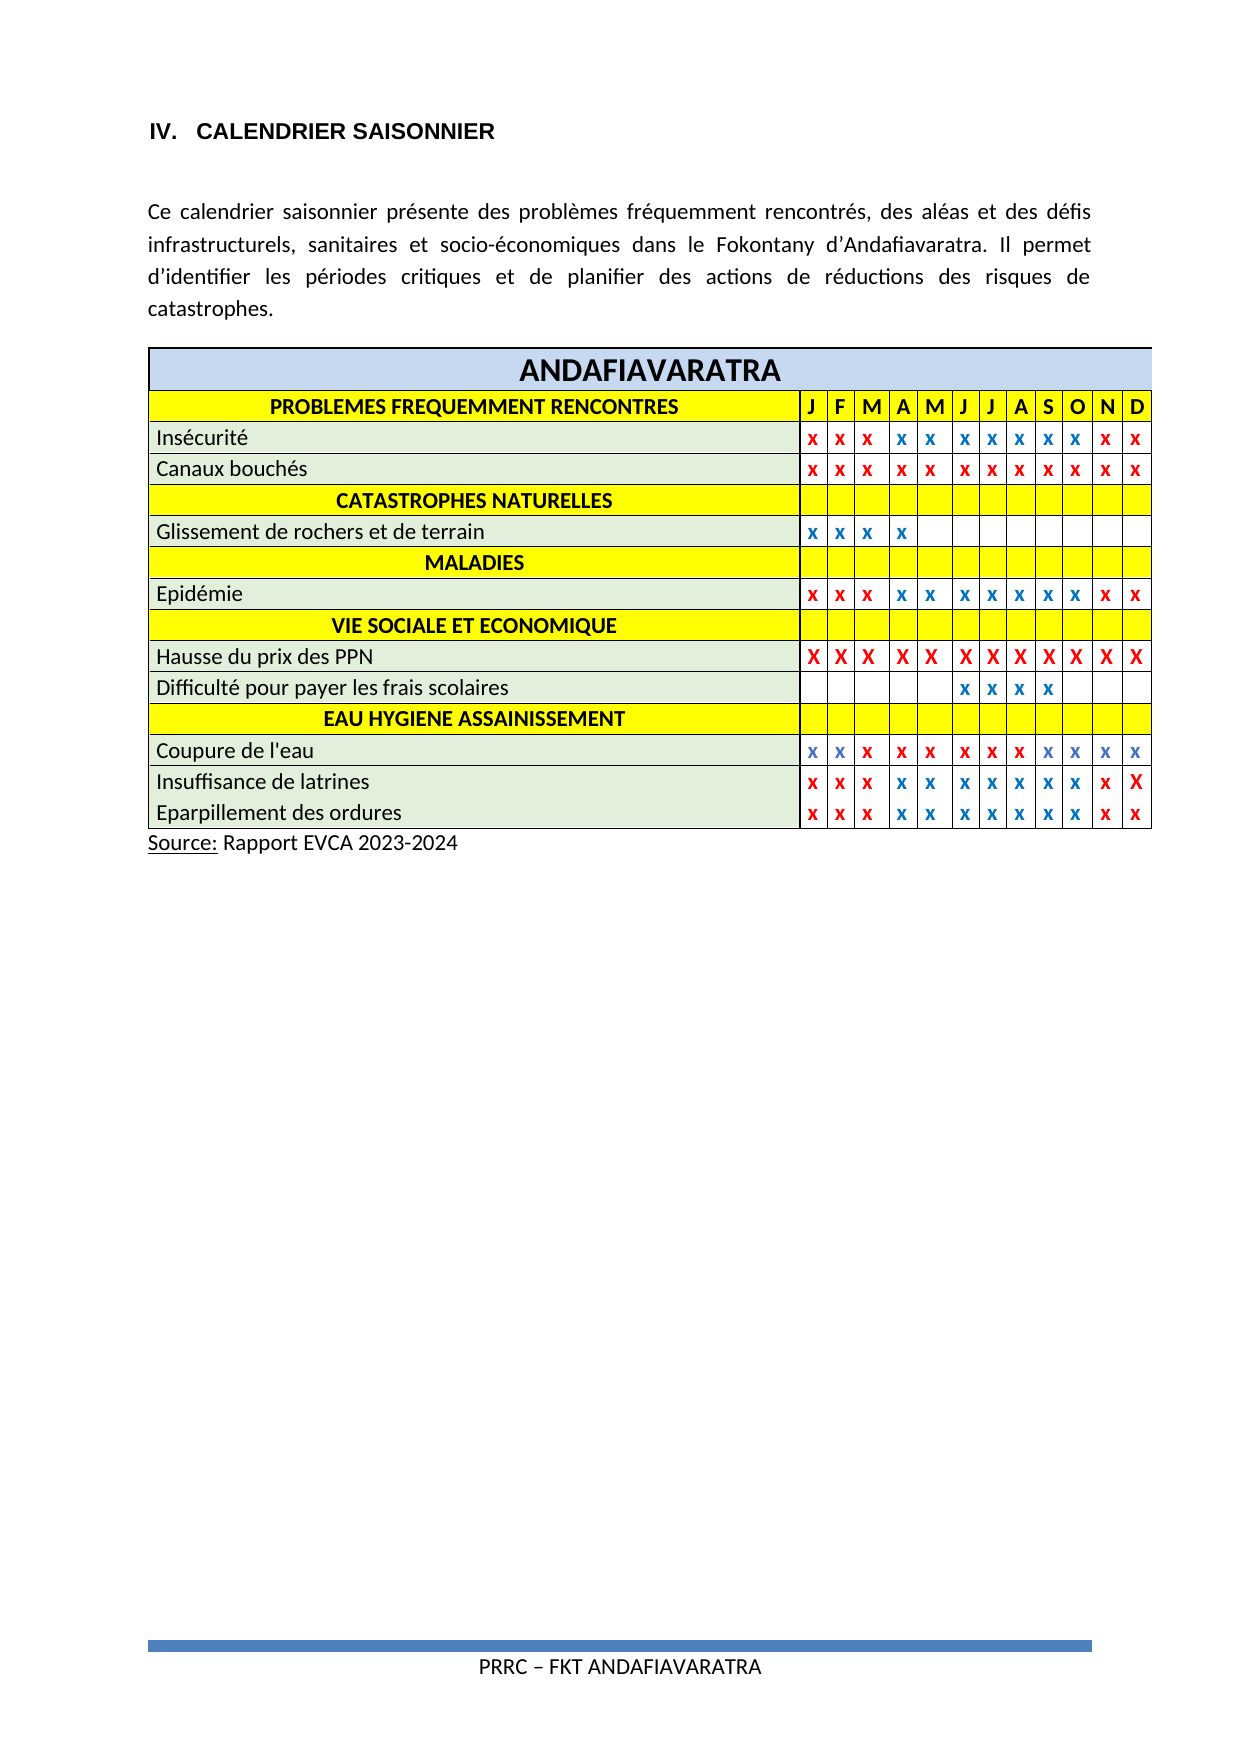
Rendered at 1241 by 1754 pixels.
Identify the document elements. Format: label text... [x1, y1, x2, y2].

table_cell x [1123, 796, 1151, 827]
table_cell x [890, 516, 917, 546]
table_cell x [980, 672, 1006, 702]
table_cell x [953, 454, 979, 484]
table_cell x [828, 766, 854, 796]
table_cell [918, 516, 952, 546]
table_cell x [890, 579, 917, 609]
table_cell x [1063, 454, 1092, 484]
table_cell [980, 610, 1006, 640]
table_cell x [890, 735, 917, 765]
table_cell x [953, 422, 979, 452]
table_cell x [1007, 796, 1035, 827]
table_cell [1063, 704, 1092, 734]
table_cell D [1123, 391, 1151, 421]
table_cell O [1063, 391, 1092, 421]
table_cell N [1093, 391, 1122, 421]
table_cell x [1036, 796, 1062, 827]
table_cell [980, 704, 1006, 734]
table_cell J [801, 391, 827, 421]
table_cell x [1093, 766, 1122, 796]
table_cell [1123, 704, 1151, 734]
table_cell x [918, 735, 952, 765]
table_cell x [855, 579, 889, 609]
table_cell [801, 485, 827, 515]
table_cell Glissement de rochers et de terrain [149, 515, 799, 546]
table_cell F [828, 391, 854, 421]
table_cell x [890, 422, 917, 452]
table_cell [801, 672, 827, 702]
table_cell x [1063, 796, 1092, 827]
table_cell x [980, 735, 1006, 765]
table_cell Hausse du prix des PPN [149, 640, 799, 671]
table_cell x [980, 796, 1006, 827]
table_cell [828, 704, 854, 734]
table_cell [890, 485, 917, 515]
table_cell x [1063, 735, 1092, 765]
table_cell x [953, 672, 979, 702]
table_cell [1007, 610, 1035, 640]
table_cell [1123, 672, 1151, 702]
table_cell x [801, 735, 827, 765]
table_cell [1093, 672, 1122, 702]
table_cell [1007, 704, 1035, 734]
table_cell x [980, 766, 1006, 796]
table_cell [828, 547, 854, 577]
table_cell x [801, 454, 827, 484]
table_cell x [1036, 766, 1062, 796]
table_cell [1036, 704, 1062, 734]
table_cell [953, 485, 979, 515]
table_cell A [890, 391, 917, 421]
table_cell x [953, 796, 979, 827]
table_cell x [855, 796, 889, 827]
table_cell Eparpillement des ordures [149, 796, 799, 827]
table_cell [828, 485, 854, 515]
table_cell [1063, 547, 1092, 577]
table_cell [890, 610, 917, 640]
table_cell x [828, 735, 854, 765]
table_cell x [1093, 735, 1122, 765]
table_cell [855, 704, 889, 734]
table_cell X [980, 641, 1006, 671]
table_cell [953, 610, 979, 640]
table_cell X [890, 641, 917, 671]
table_cell [1036, 610, 1062, 640]
table_cell x [1036, 579, 1062, 609]
table_cell x [1036, 735, 1062, 765]
table_cell [890, 547, 917, 577]
table_cell X [801, 641, 827, 671]
table_cell x [918, 422, 952, 452]
table_cell x [980, 579, 1006, 609]
table_cell Coupure de l'eau [149, 734, 799, 765]
table_cell x [1036, 454, 1062, 484]
table_cell X [1093, 641, 1122, 671]
table_cell [918, 610, 952, 640]
table_cell x [980, 454, 1006, 484]
table_cell x [1123, 579, 1151, 609]
table_cell M [918, 391, 952, 421]
table_cell x [1123, 735, 1151, 765]
table_cell [1093, 610, 1122, 640]
table_cell x [890, 454, 917, 484]
table_cell [1007, 516, 1035, 546]
table_cell A [1007, 391, 1035, 421]
table_cell x [918, 766, 952, 796]
table_cell PROBLEMES FREQUEMMENT RENCONTRES [149, 391, 799, 421]
table_cell [1063, 610, 1092, 640]
table_cell x [855, 735, 889, 765]
table_cell x [1007, 579, 1035, 609]
table_cell [980, 547, 1006, 577]
table_cell x [855, 516, 889, 546]
table_cell x [890, 796, 917, 827]
table_cell X [1063, 641, 1092, 671]
table_cell [918, 704, 952, 734]
table_cell [890, 704, 917, 734]
table_cell x [1093, 422, 1122, 452]
table_cell x [1063, 766, 1092, 796]
subtitle CALENDRIER SAISONNIER [177, 118, 1092, 144]
table_cell x [855, 766, 889, 796]
table_cell x [801, 579, 827, 609]
table_cell x [828, 422, 854, 452]
table_cell x [890, 766, 917, 796]
table_cell [801, 704, 827, 734]
table_cell EAU HYGIENE ASSAINISSEMENT [149, 703, 799, 734]
table_cell x [1007, 766, 1035, 796]
table_cell [953, 704, 979, 734]
table_cell Difficulté pour payer les frais scolaires [149, 671, 799, 702]
table_cell [953, 547, 979, 577]
table_cell x [1123, 422, 1151, 452]
table_cell x [855, 422, 889, 452]
table_cell J [980, 391, 1006, 421]
table_cell x [1063, 579, 1092, 609]
table_cell M [855, 391, 889, 421]
table_cell x [918, 796, 952, 827]
table_cell X [1007, 641, 1035, 671]
table_cell CATASTROPHES NATURELLES [149, 484, 799, 515]
table_cell [1063, 516, 1092, 546]
table_cell x [953, 579, 979, 609]
table_cell x [1063, 422, 1092, 452]
table_cell x [801, 796, 827, 827]
table_cell Insécurité [149, 421, 799, 452]
table_cell [801, 547, 827, 577]
text Source: Rapport EVCA 2023-2024 [148, 829, 1092, 856]
table_cell [918, 485, 952, 515]
table_cell x [1007, 672, 1035, 702]
table_cell [1036, 547, 1062, 577]
table_cell [890, 672, 917, 702]
table_cell x [918, 454, 952, 484]
table_cell x [1007, 422, 1035, 452]
table_cell X [1123, 766, 1151, 796]
table_cell X [828, 641, 854, 671]
table_cell [855, 672, 889, 702]
table_cell X [1036, 641, 1062, 671]
table_cell [1093, 547, 1122, 577]
table_cell x [801, 766, 827, 796]
table_cell x [1036, 422, 1062, 452]
table_cell x [953, 766, 979, 796]
table_cell Insuffisance de latrines [149, 765, 799, 796]
table_cell x [1007, 735, 1035, 765]
table_cell x [828, 516, 854, 546]
table_cell x [1007, 454, 1035, 484]
table_cell [1036, 516, 1062, 546]
table_cell x [1093, 454, 1122, 484]
table_cell [1093, 704, 1122, 734]
table_cell S [1036, 391, 1062, 421]
table_cell [1123, 516, 1151, 546]
table_cell [801, 610, 827, 640]
table_cell x [953, 735, 979, 765]
table_cell [1123, 485, 1151, 515]
table_cell x [980, 422, 1006, 452]
table_cell X [1123, 641, 1151, 671]
table_cell x [1036, 672, 1062, 702]
table_cell x [801, 422, 827, 452]
table_header ANDAFIAVARATRA [150, 349, 1152, 390]
table_cell [918, 547, 952, 577]
table_cell VIE SOCIALE ET ECONOMIQUE [149, 609, 799, 640]
table_cell [1093, 516, 1122, 546]
table_cell [828, 610, 854, 640]
table_cell [1123, 547, 1151, 577]
table_cell x [1093, 796, 1122, 827]
table_cell [855, 610, 889, 640]
table_cell x [801, 516, 827, 546]
table_cell X [953, 641, 979, 671]
table_cell [855, 485, 889, 515]
table_cell x [918, 579, 952, 609]
table_cell [1063, 672, 1092, 702]
table_cell x [1093, 579, 1122, 609]
table_cell x [828, 796, 854, 827]
table_cell x [828, 579, 854, 609]
table_cell [1093, 485, 1122, 515]
table_cell [980, 485, 1006, 515]
table_cell MALADIES [149, 546, 799, 577]
table_cell [1007, 485, 1035, 515]
table_cell [980, 516, 1006, 546]
table_cell X [855, 641, 889, 671]
table_cell Canaux bouchés [149, 453, 799, 484]
table_cell Epidémie [149, 578, 799, 609]
text Ce calendrier saisonnier présente des problèmes fréquemment rencontrés, des aléas et des défis infrastructurels, sanitaires et socio-économiques dans le Fokontany d’Andafiavaratra. Il permet d’identifier les périodes critiques et de planifier des actions de réductions des risques de catastrophes. [148, 197, 1092, 322]
table_cell J [953, 391, 979, 421]
table_cell x [828, 454, 854, 484]
table_cell [855, 547, 889, 577]
table_cell [1036, 485, 1062, 515]
table_cell X [918, 641, 952, 671]
table_cell x [855, 454, 889, 484]
table_cell x [1123, 454, 1151, 484]
table_cell [1007, 547, 1035, 577]
table_cell [828, 672, 854, 702]
table_cell [953, 516, 979, 546]
table_cell [1123, 610, 1151, 640]
table_cell [1063, 485, 1092, 515]
table_cell [918, 672, 952, 702]
